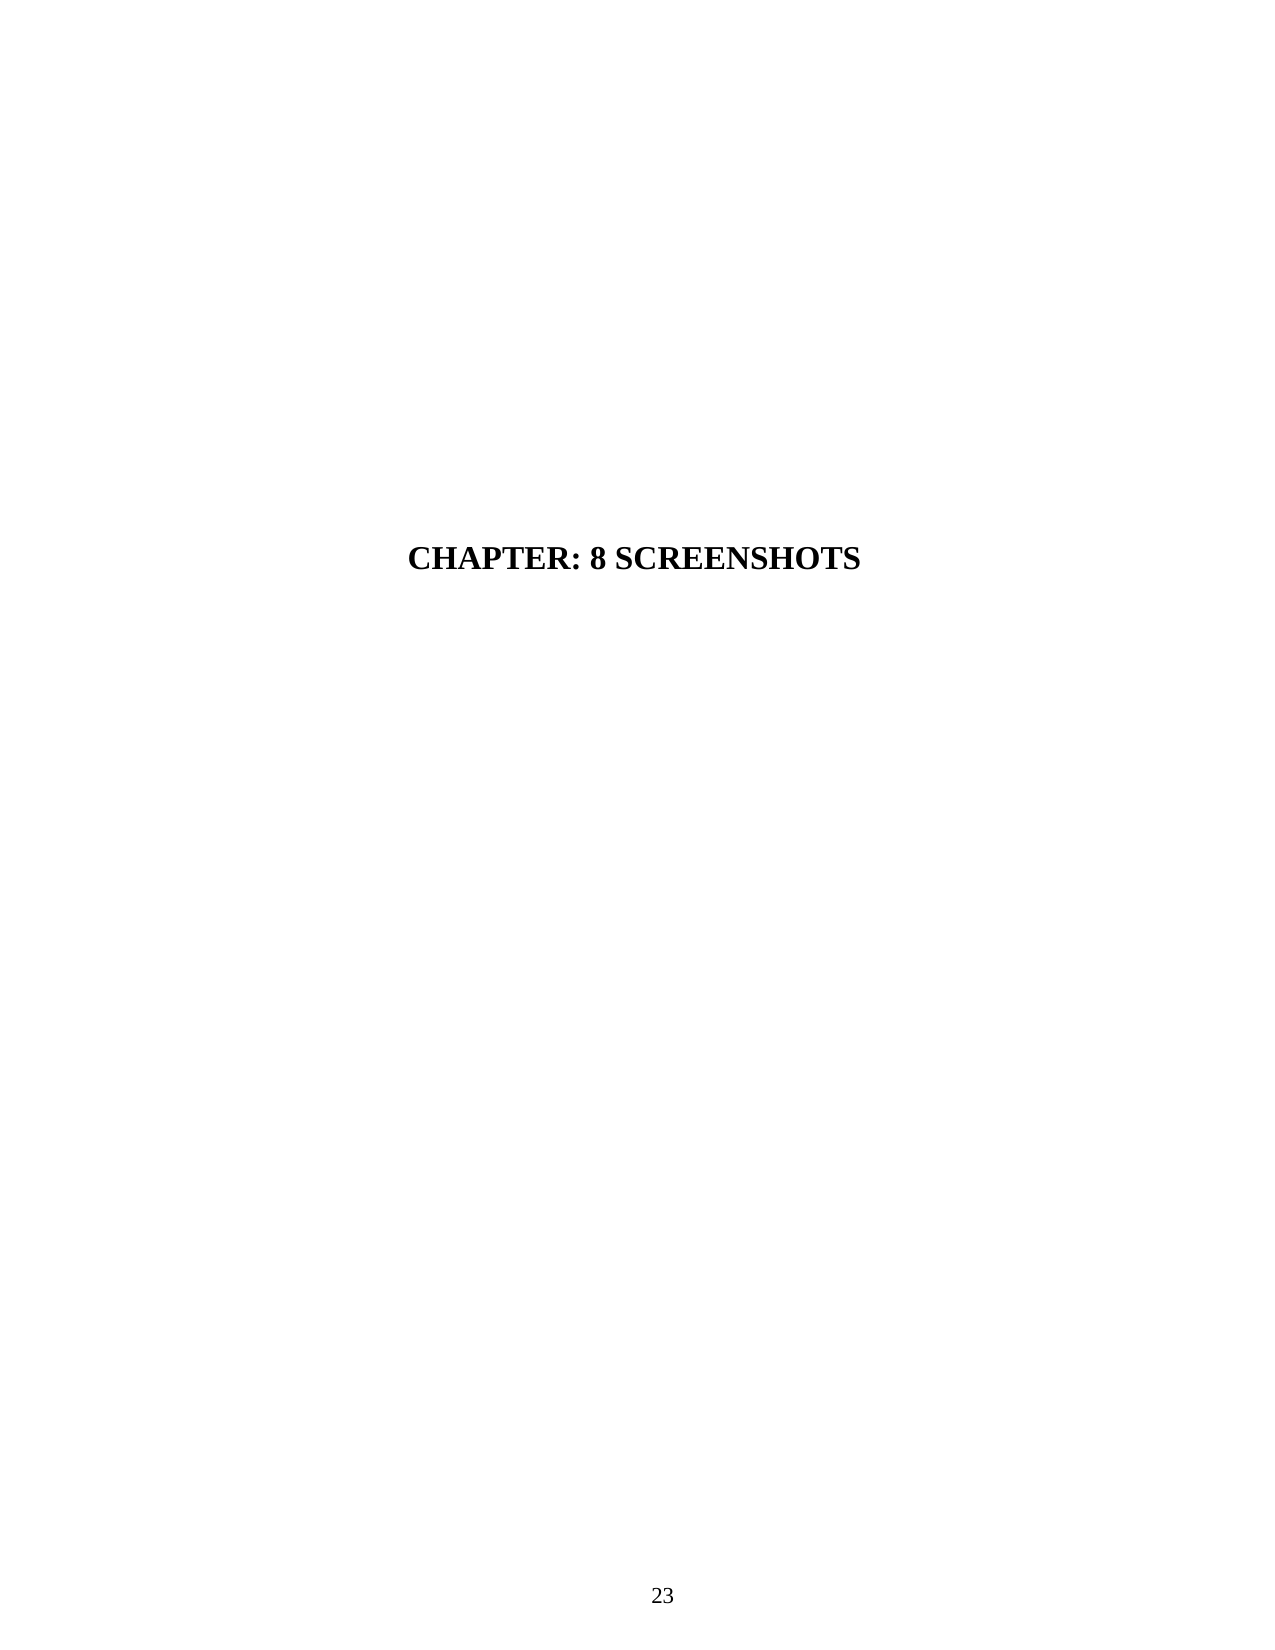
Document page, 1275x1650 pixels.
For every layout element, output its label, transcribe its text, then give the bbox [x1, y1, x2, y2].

subtitle CHAPTER: 8 SCREENSHOTS [25, 538, 1244, 577]
